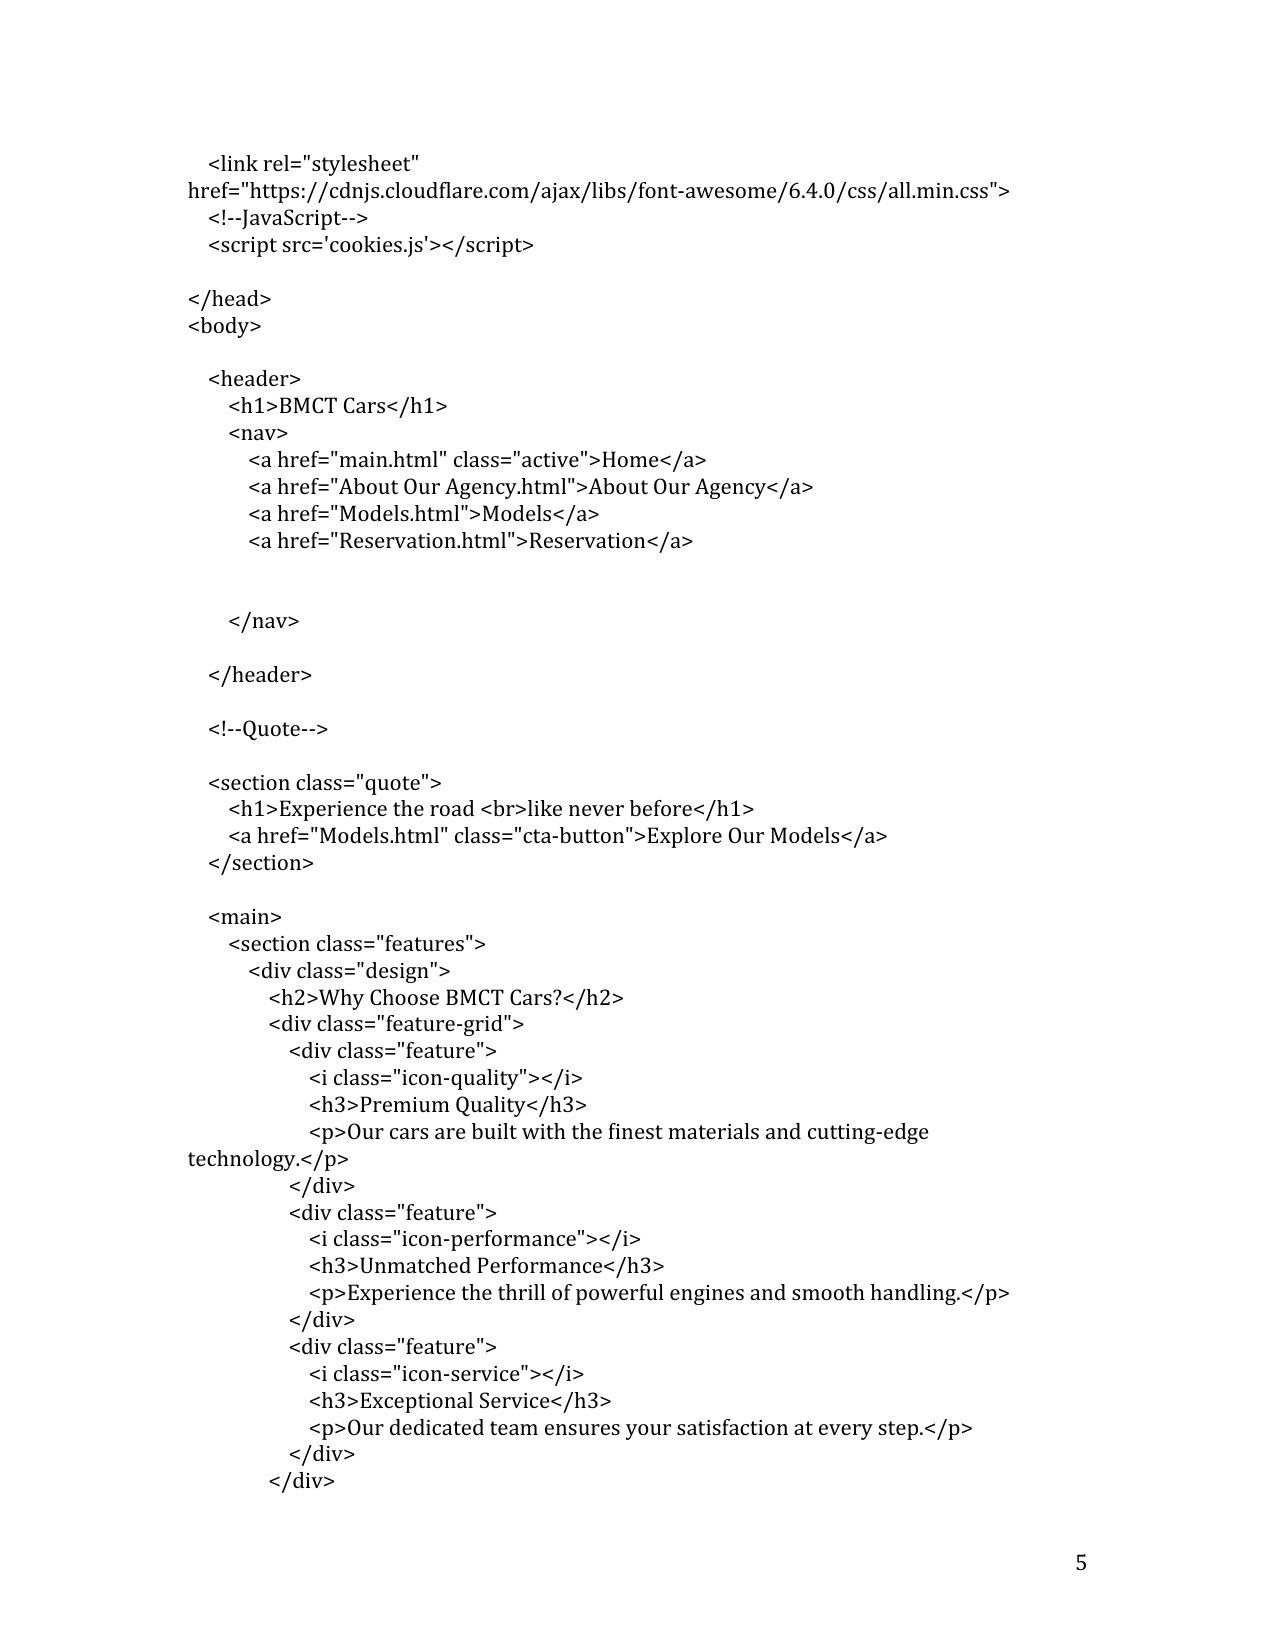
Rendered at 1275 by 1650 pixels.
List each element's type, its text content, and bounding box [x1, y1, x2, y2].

text <!--Quote--> [187, 714, 1087, 741]
text </header> [187, 661, 1087, 687]
text <nav> [187, 419, 1087, 446]
text <a href="About Our Agency.html">About Our Agency</a> [187, 472, 1087, 499]
text </div> [187, 1440, 1087, 1467]
text <script src='cookies.js'></script> [187, 231, 1087, 257]
text </div> [187, 1171, 1087, 1198]
text <h3>Unmatched Performance</h3> [187, 1252, 1087, 1279]
text <div class="feature"> [187, 1332, 1087, 1359]
text <!--JavaScript--> [187, 204, 1087, 231]
text <link rel="stylesheet" href="https://cdnjs.cloudflare.com/ajax/libs/font-awesome/6.4.0/css/all.min.css"> [187, 150, 1087, 204]
text <h1>Experience the road <br>like never before</h1> [187, 795, 1087, 822]
text <h1>BMCT Cars</h1> [187, 392, 1087, 419]
text <i class="icon-service"></i> [187, 1359, 1087, 1386]
text </div> [187, 1306, 1087, 1332]
text <header> [187, 365, 1087, 392]
text <h3>Premium Quality</h3> [187, 1091, 1087, 1117]
text <a href="Reservation.html">Reservation</a> [187, 526, 1087, 553]
text <h3>Exceptional Service</h3> [187, 1386, 1087, 1413]
text <div class="feature-grid"> [187, 1010, 1087, 1037]
text </div> [187, 1467, 1087, 1494]
text <h2>Why Choose BMCT Cars?</h2> [187, 983, 1087, 1010]
text <section class="quote"> [187, 768, 1087, 795]
text <main> [187, 902, 1087, 929]
text <i class="icon-quality"></i> [187, 1064, 1087, 1091]
text <a href="main.html" class="active">Home</a> [187, 446, 1087, 472]
text </nav> [187, 607, 1087, 634]
text <a href="Models.html" class="cta-button">Explore Our Models</a> [187, 822, 1087, 849]
text <p>Our dedicated team ensures your satisfaction at every step.</p> [187, 1413, 1087, 1440]
text </head> [187, 284, 1087, 311]
text </section> [187, 849, 1087, 876]
text <div class="design"> [187, 956, 1087, 983]
text <p>Our cars are built with the finest materials and cutting-edge technology.</p> [187, 1117, 1087, 1171]
text <body> [187, 311, 1087, 338]
text <section class="features"> [187, 929, 1087, 956]
text <div class="feature"> [187, 1037, 1087, 1064]
text <div class="feature"> [187, 1198, 1087, 1225]
text <p>Experience the thrill of powerful engines and smooth handling.</p> [187, 1279, 1087, 1306]
text <a href="Models.html">Models</a> [187, 499, 1087, 526]
text <i class="icon-performance"></i> [187, 1225, 1087, 1252]
